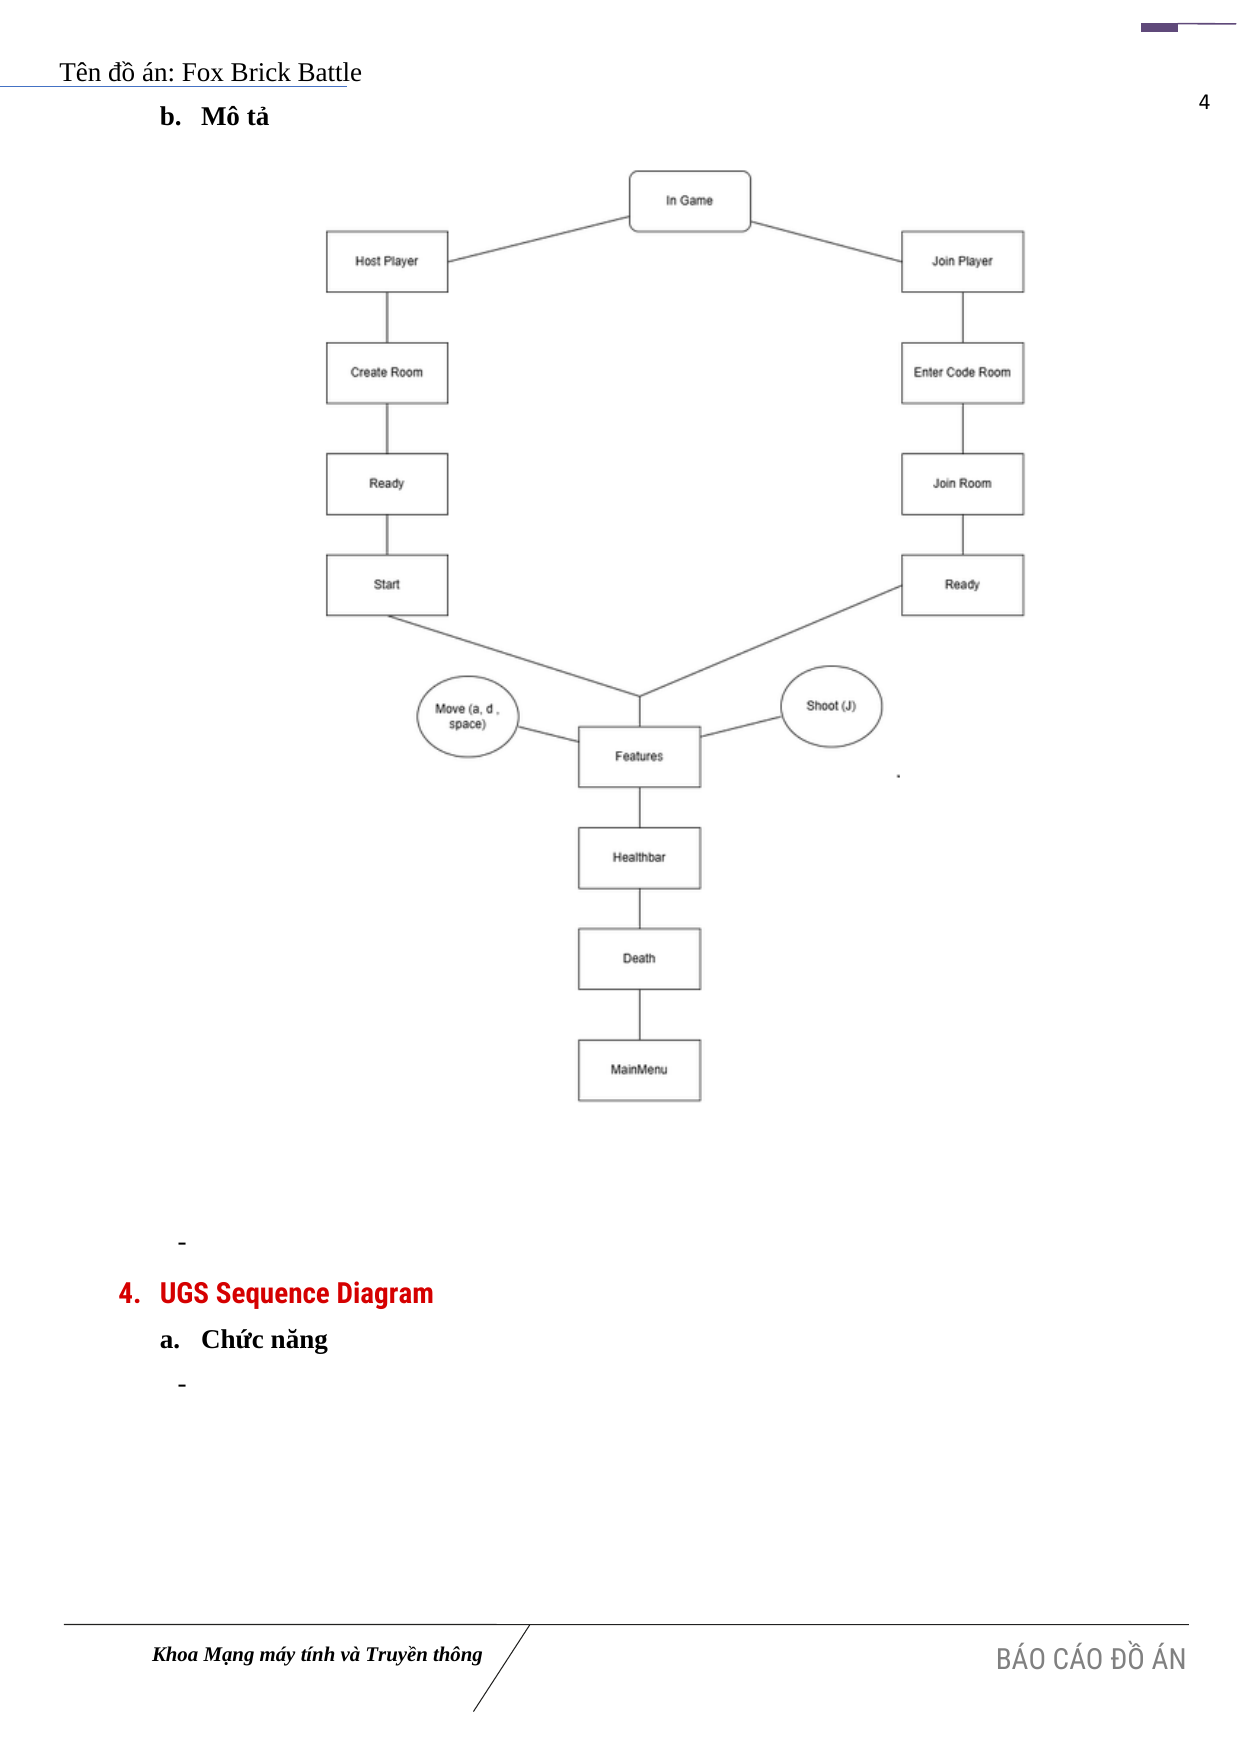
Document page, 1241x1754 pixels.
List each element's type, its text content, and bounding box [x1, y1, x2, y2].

subtitle Mô tả [159, 100, 1122, 131]
subtitle Chức năng [159, 1323, 1122, 1354]
picture [223, 143, 1114, 1213]
subtitle UGS Sequence Diagram [118, 1277, 1122, 1311]
